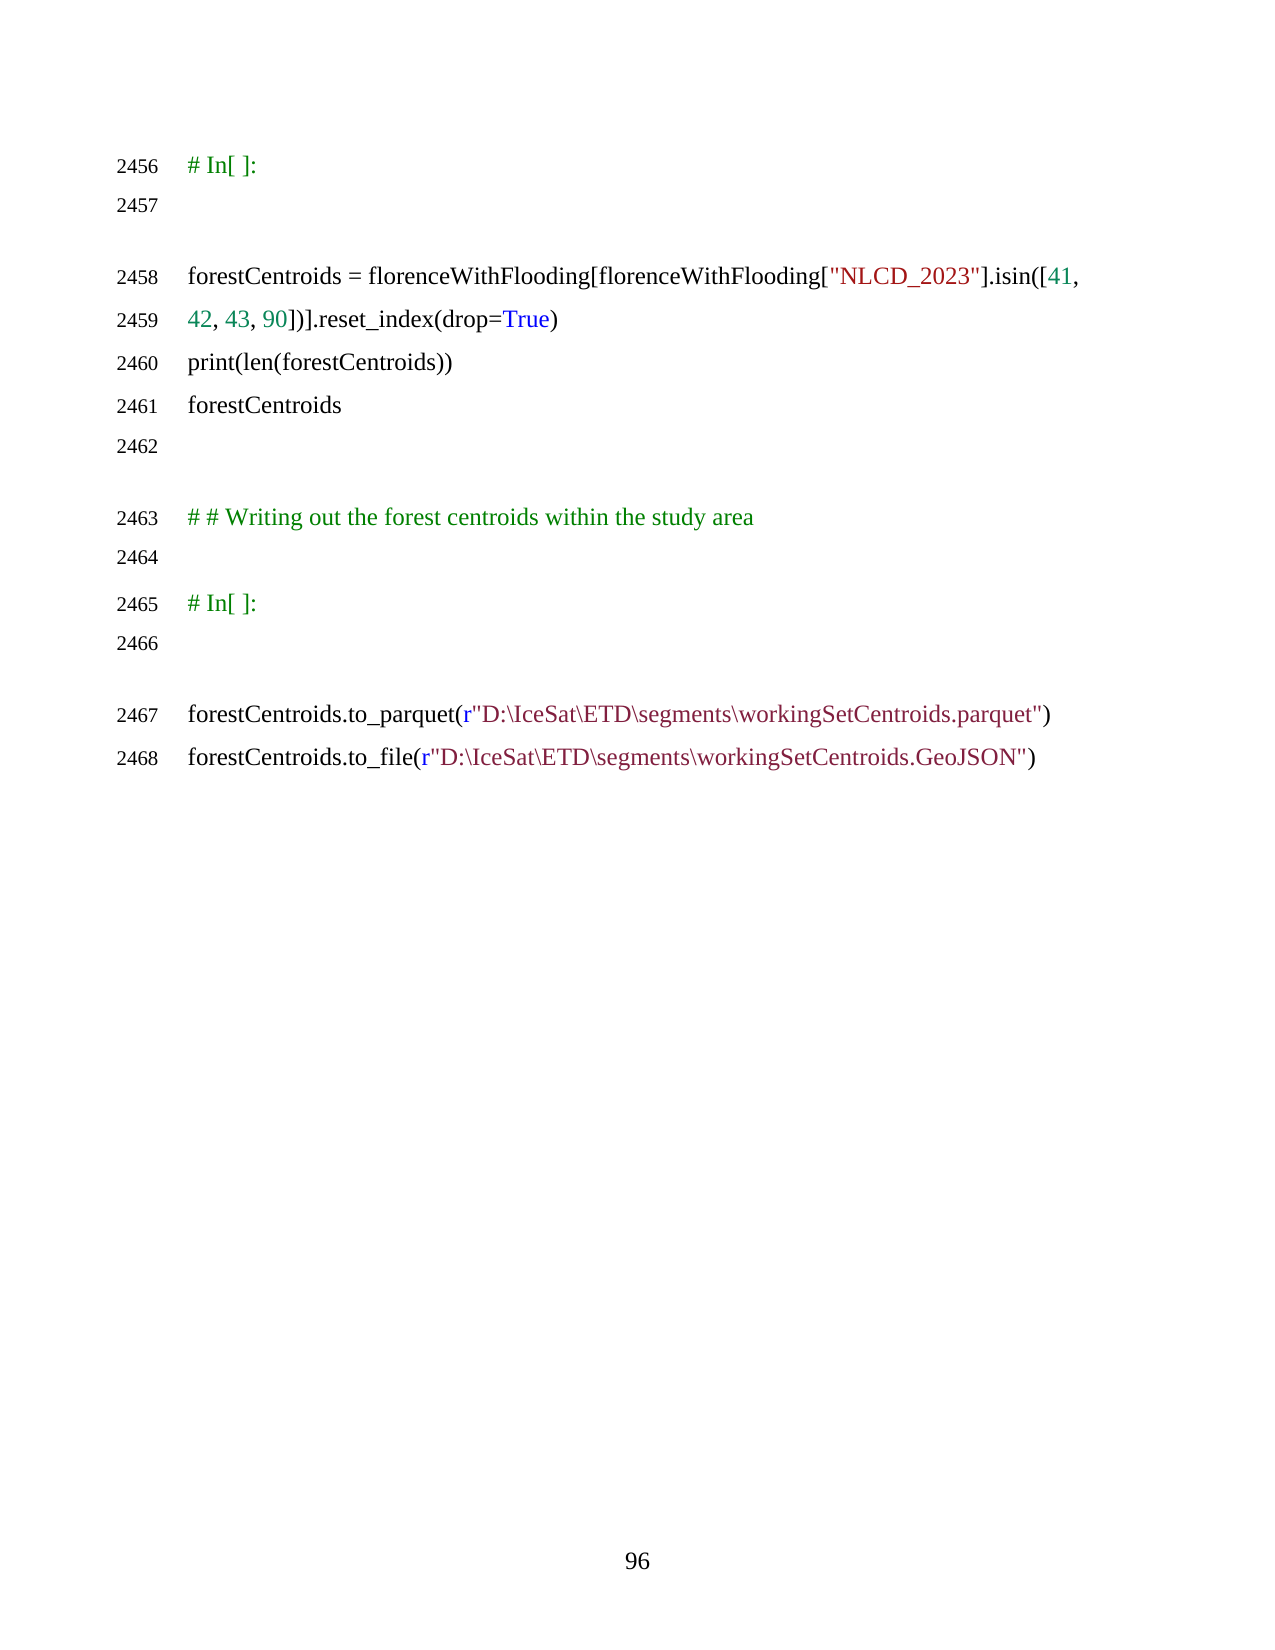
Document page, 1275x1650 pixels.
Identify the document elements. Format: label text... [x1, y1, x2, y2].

text # # Writing out the forest centroids within the study area [187, 502, 1087, 531]
text forestCentroids [187, 391, 1087, 419]
text forestCentroids.to_file(r"D:\IceSat\ETD\segments\workingSetCentroids.GeoJSON") [187, 742, 1087, 771]
text # In[ ]: [187, 588, 1087, 617]
text forestCentroids.to_parquet(r"D:\IceSat\ETD\segments\workingSetCentroids.parquet") [187, 699, 1087, 728]
text forestCentroids = florenceWithFlooding[florenceWithFlooding["NLCD_2023"].isin([41, 42, 43, 90])].reset_index(drop=True) [187, 261, 1087, 333]
text print(len(forestCentroids)) [187, 347, 1087, 376]
text # In[ ]: [187, 150, 1087, 179]
